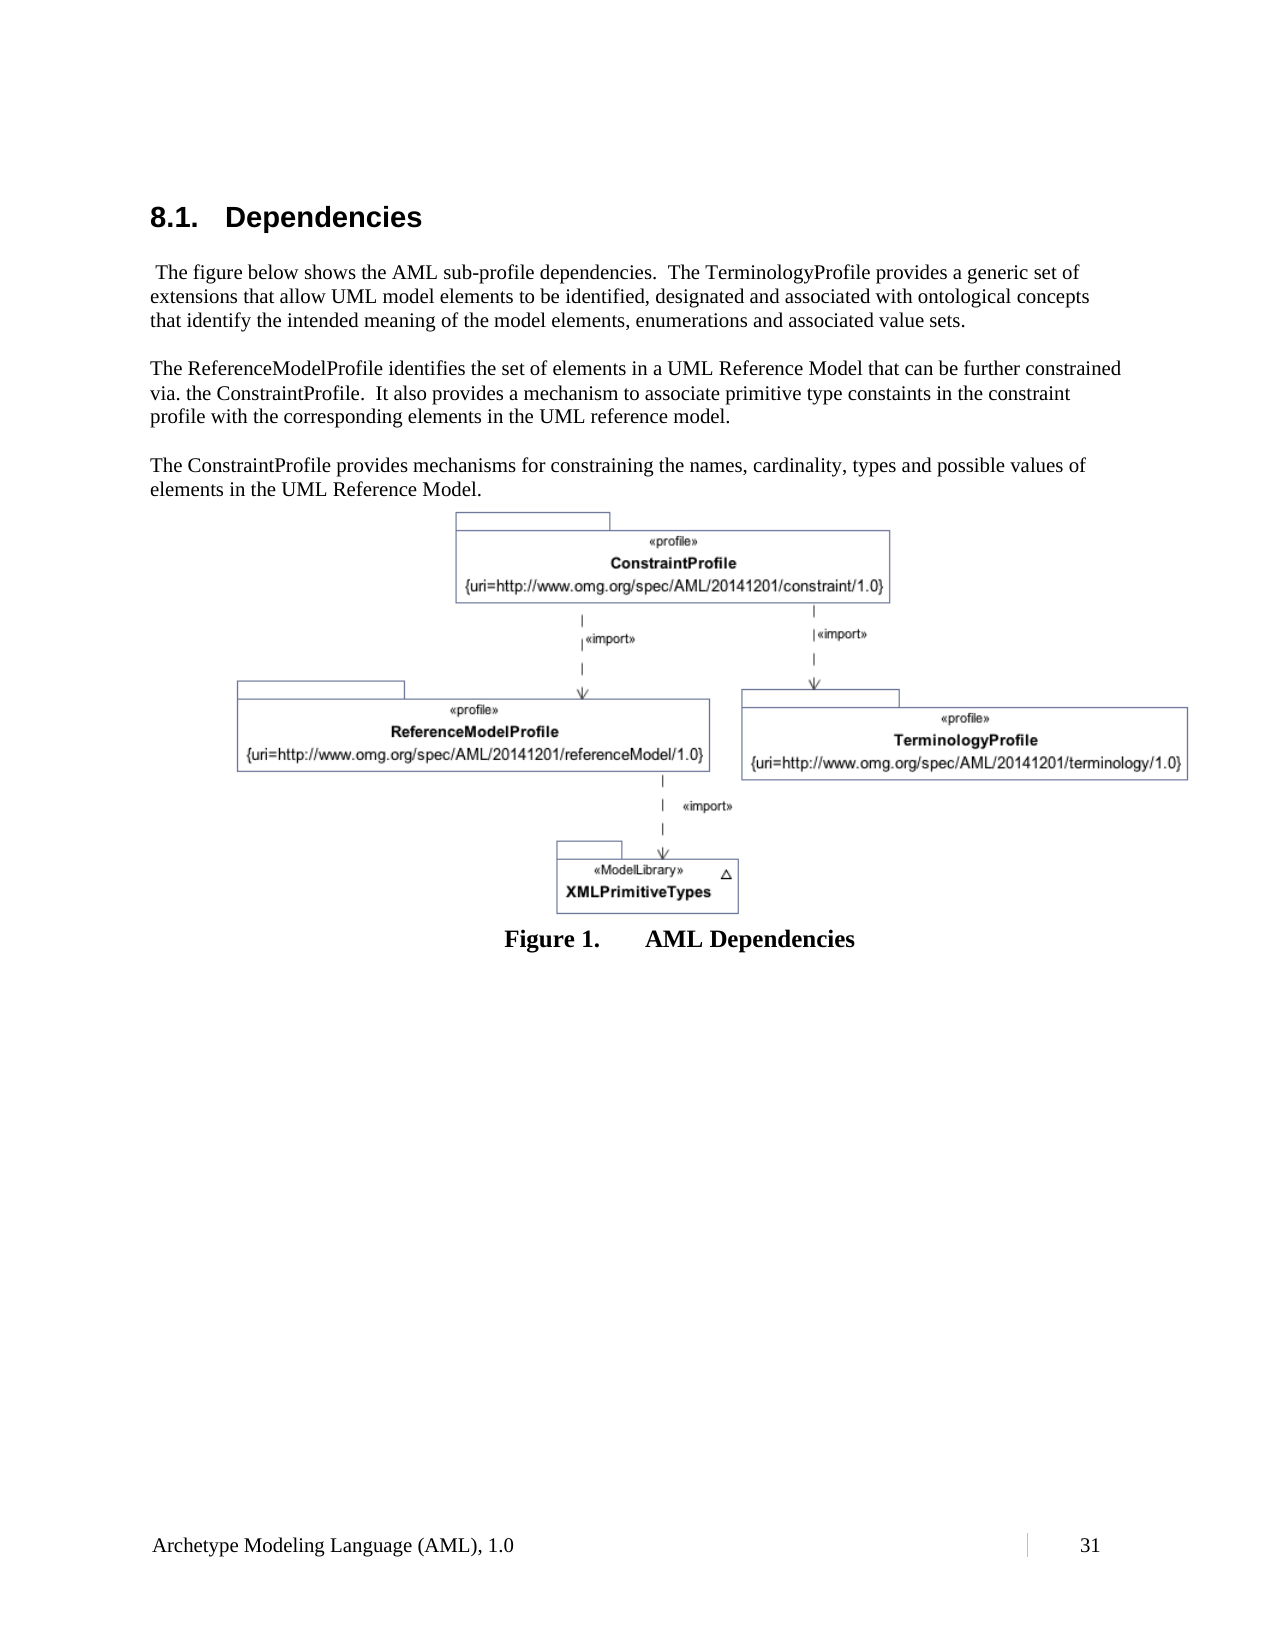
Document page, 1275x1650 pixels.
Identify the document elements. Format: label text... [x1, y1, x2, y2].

text The ReferenceModelProfile identifies the set of elements in a UML Reference Model that can be further constrained via. the ConstraintProfile. It also provides a mechanism to associate primitive type constaints in the constraint profile with the corresponding elements in the UML reference model. [150, 356, 1125, 428]
subtitle Dependencies [150, 199, 1125, 233]
picture [225, 500, 1199, 925]
list AML Dependencies [234, 925, 1125, 953]
text The figure below shows the AML sub-profile dependencies. The TerminologyProfile provides a generic set of extensions that allow UML model elements to be identified, designated and associated with ontological concepts that identify the intended meaning of the model elements, enumerations and associated value sets. [150, 260, 1125, 332]
text The ConstraintProfile provides mechanisms for constraining the names, cardinality, types and possible values of elements in the UML Reference Model. [150, 453, 1125, 501]
